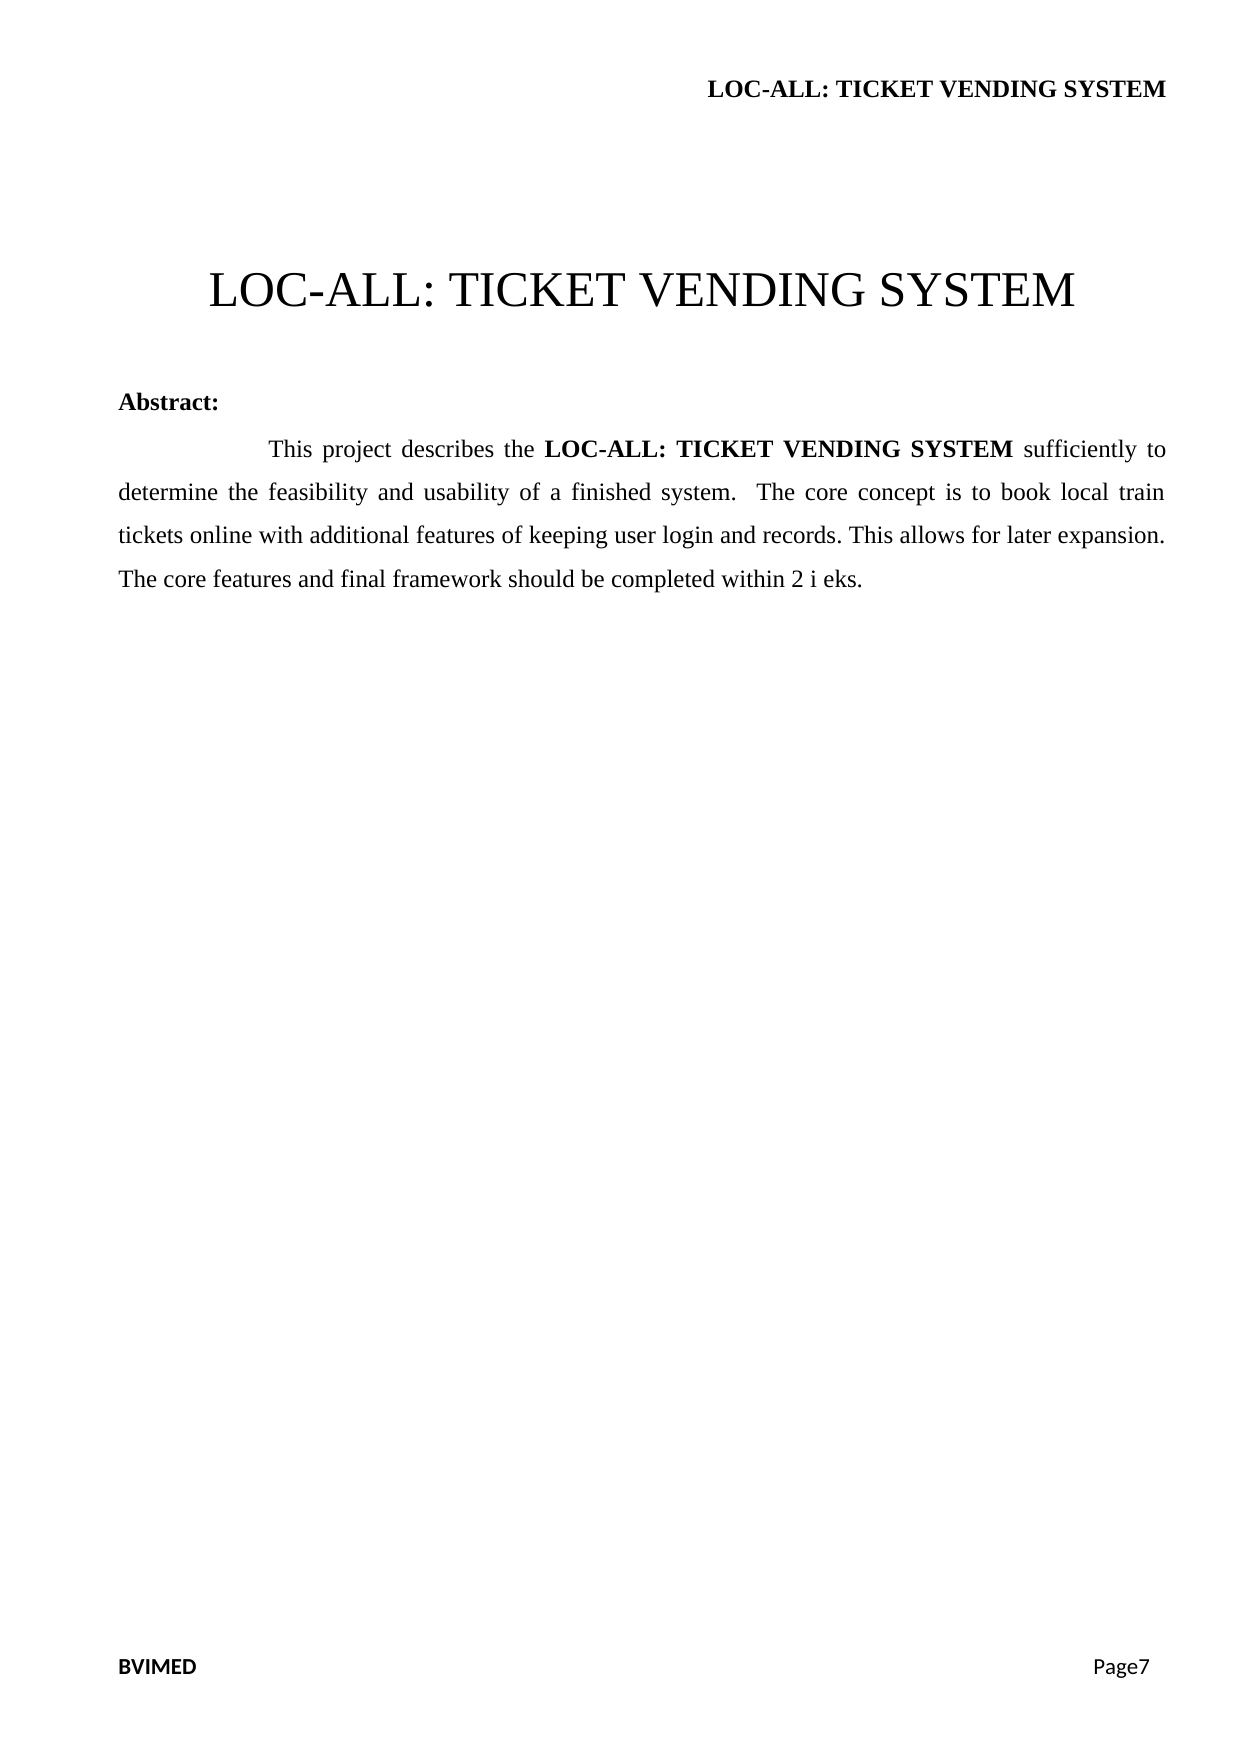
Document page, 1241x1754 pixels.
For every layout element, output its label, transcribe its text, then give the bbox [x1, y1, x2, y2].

text Abstract: [118, 387, 1166, 415]
text LOC-ALL: TICKET VENDING SYSTEM [118, 260, 1166, 318]
text This project describes the LOC-ALL: TICKET VENDING SYSTEM sufficiently to determine the feasibility and usability of a finished system. The core concept is to book local train tickets online with additional features of keeping user login and records. This allows for later expansion. The core features and final framework should be completed within 2 i eks. [118, 434, 1166, 592]
